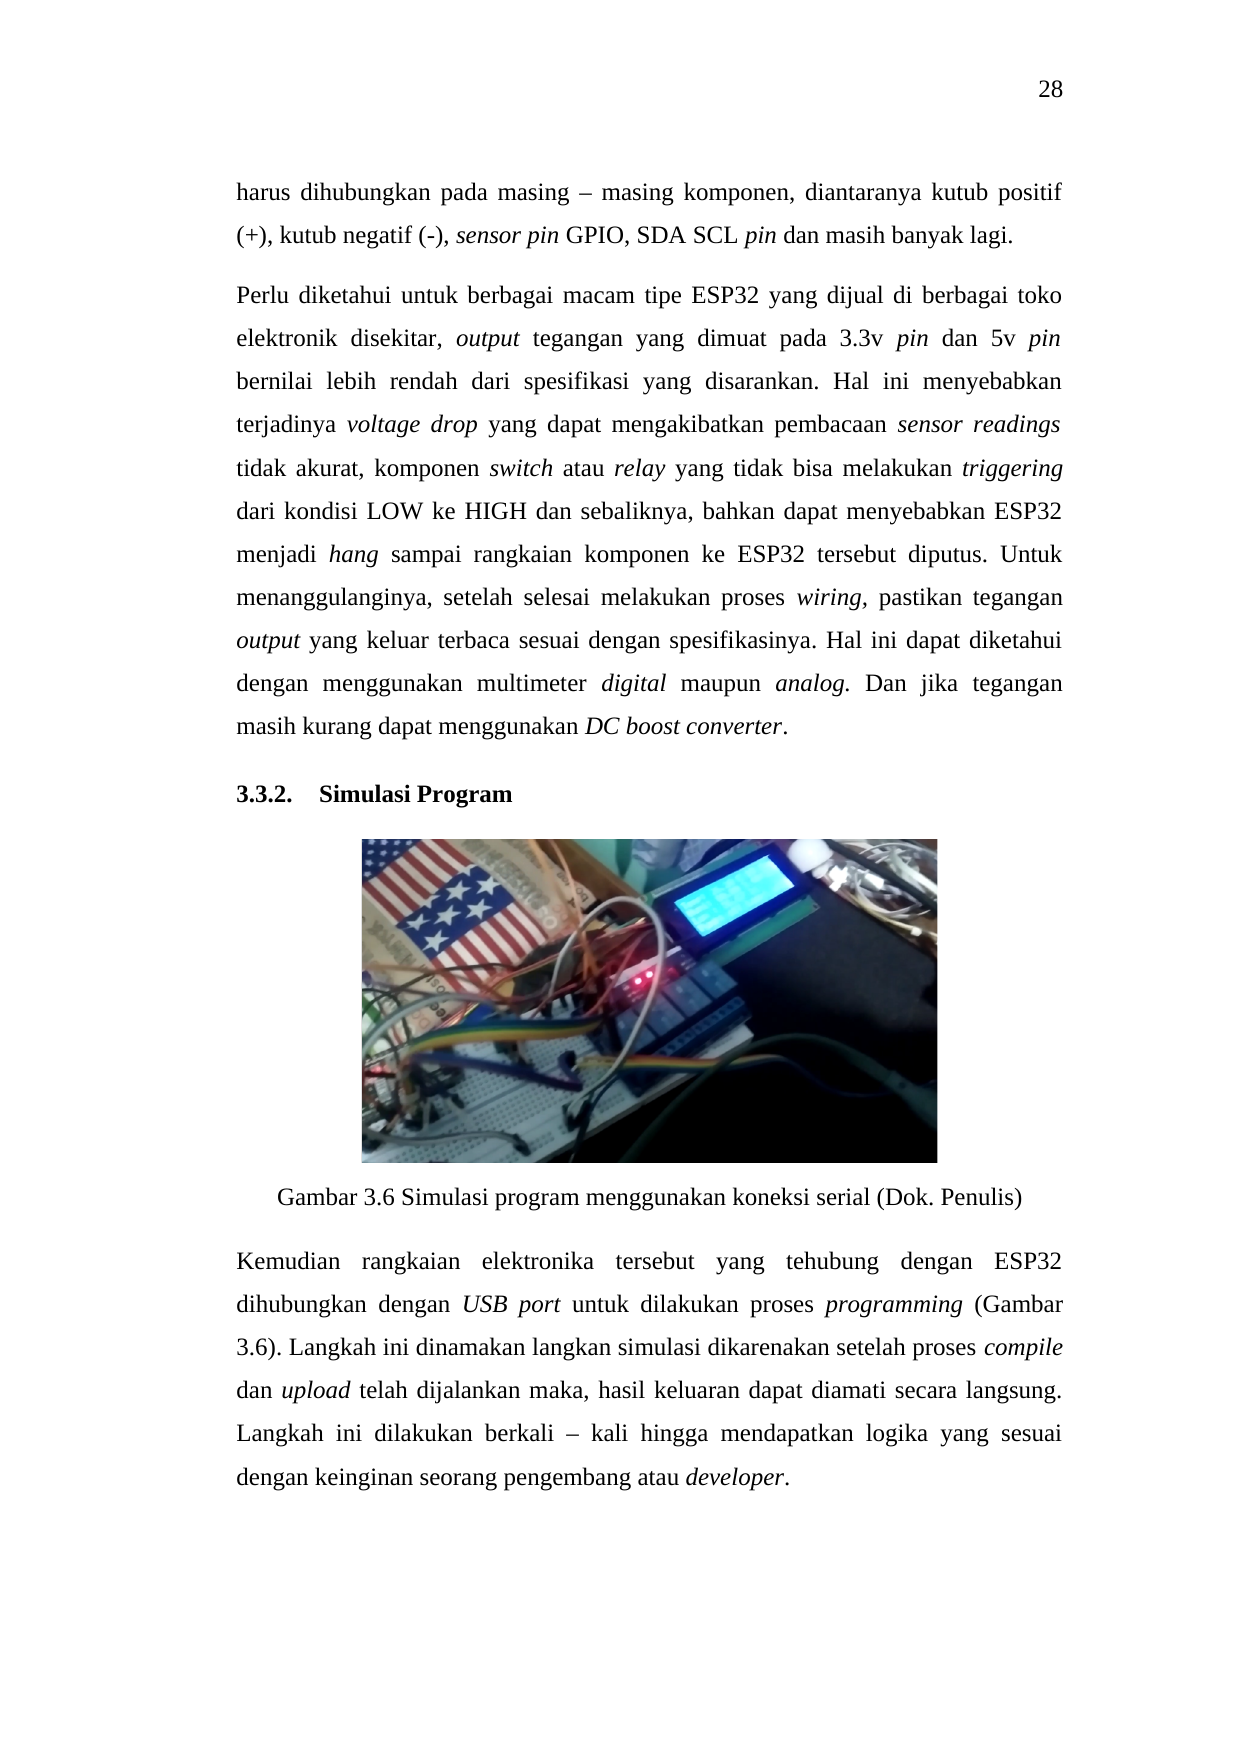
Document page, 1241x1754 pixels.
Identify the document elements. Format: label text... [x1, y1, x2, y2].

text Gambar 3.6 Simulasi program menggunakan koneksi serial (Dok. Penulis) [236, 1182, 1063, 1211]
picture [361, 839, 938, 1163]
text Perlu diketahui untuk berbagai macam tipe ESP32 yang dijual di berbagai toko elektronik disekitar, output tegangan yang dimuat pada 3.3v pin dan 5v pin bernilai lebih rendah dari spesifikasi yang disarankan. Hal ini menyebabkan terjadinya voltage drop yang dapat mengakibatkan pembacaan sensor readings tidak akurat, komponen switch atau relay yang tidak bisa melakukan triggering dari kondisi LOW ke HIGH dan sebaliknya, bahkan dapat menyebabkan ESP32 menjadi hang sampai rangkaian komponen ke ESP32 tersebut diputus. Untuk menanggulanginya, setelah selesai melakukan proses wiring, pastikan tegangan output yang keluar terbaca sesuai dengan spesifikasinya. Hal ini dapat diketahui dengan menggunakan multimeter digital maupun analog. Dan jika tegangan masih kurang dapat menggunakan DC boost converter. [236, 280, 1063, 740]
list Simulasi Program [236, 779, 1063, 808]
text Kemudian rangkaian elektronika tersebut yang tehubung dengan ESP32 dihubungkan dengan USB port untuk dilakukan proses programming (Gambar 3.6). Langkah ini dinamakan langkan simulasi dikarenakan setelah proses compile dan upload telah dijalankan maka, hasil keluaran dapat diamati secara langsung. Langkah ini dilakukan berkali – kali hingga mendapatkan logika yang sesuai dengan keinginan seorang pengembang atau developer. [236, 1246, 1063, 1490]
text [236, 177, 1063, 249]
